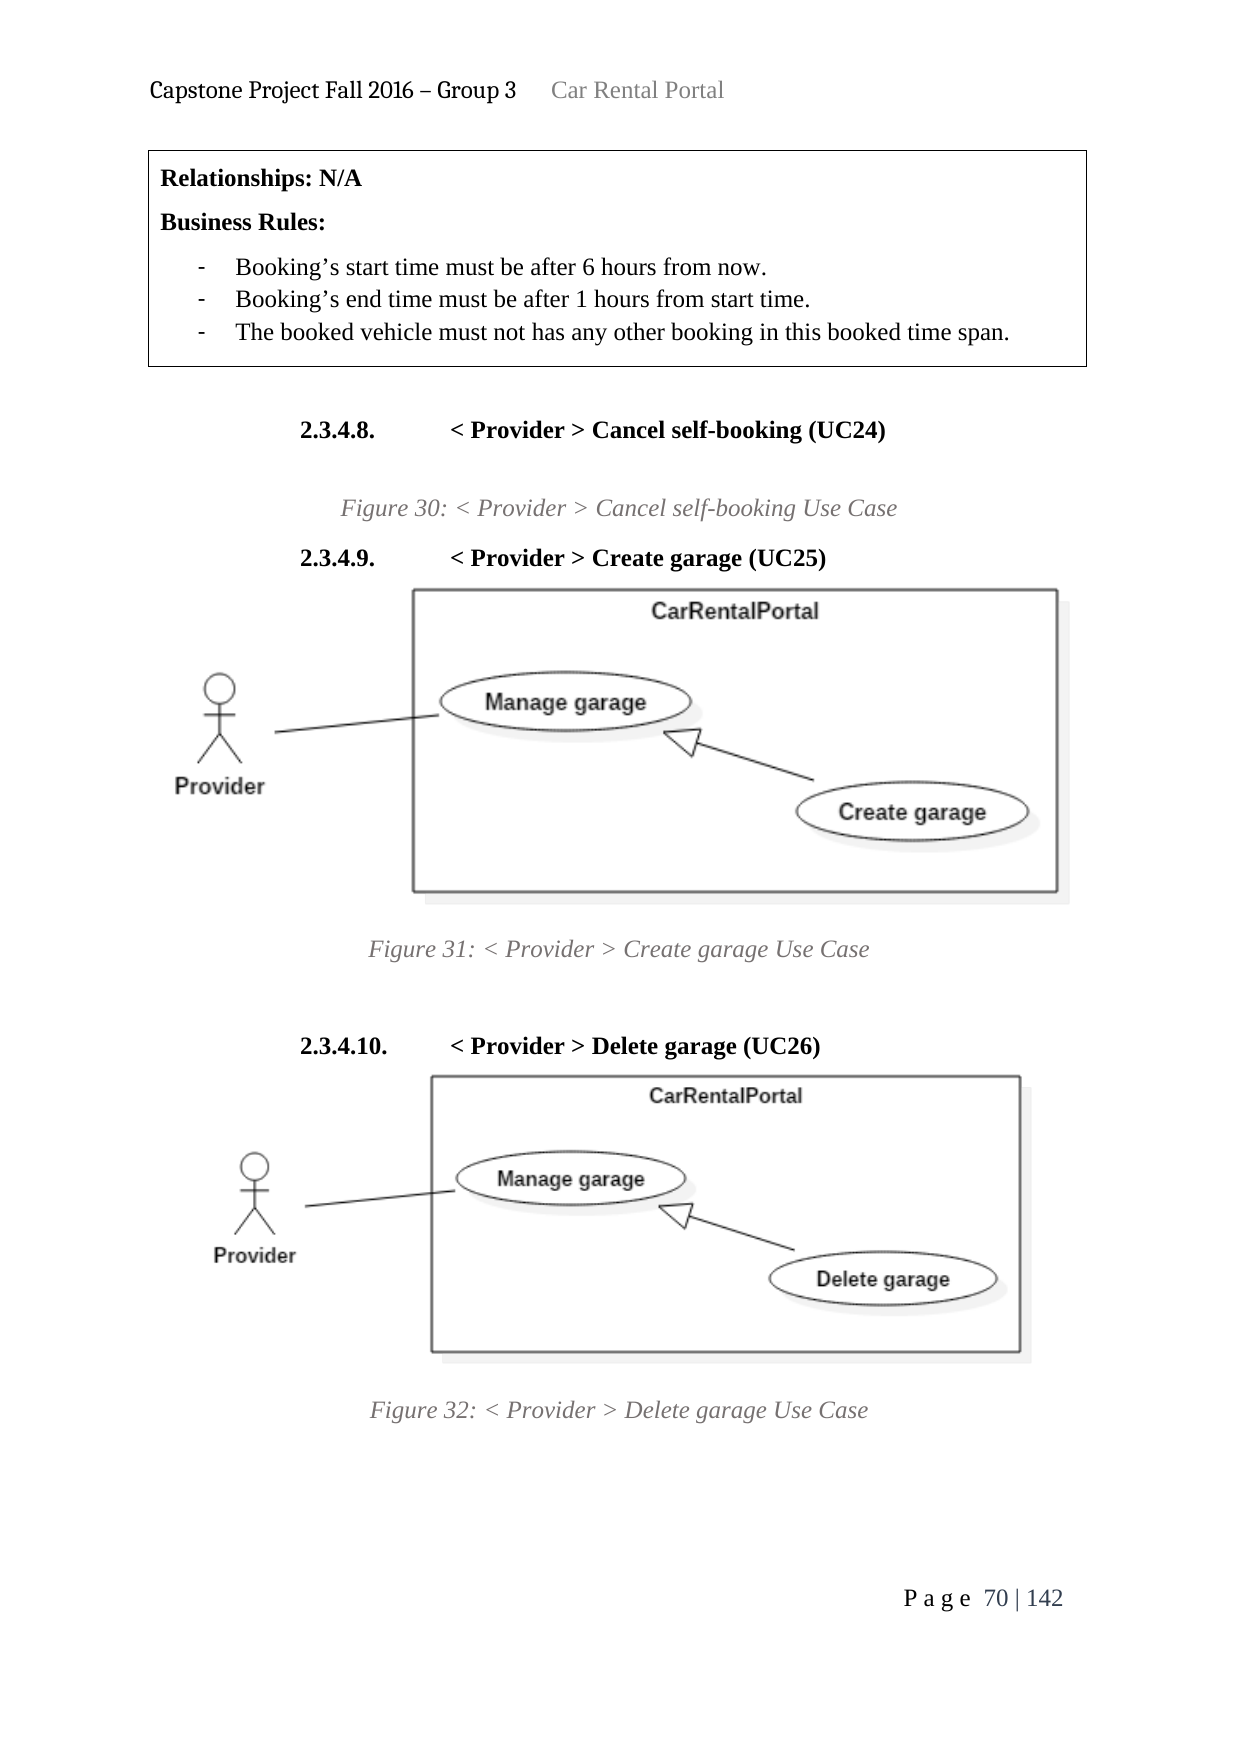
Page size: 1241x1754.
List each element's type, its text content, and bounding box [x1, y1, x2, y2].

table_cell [149, 151, 1086, 366]
picture [150, 574, 1082, 915]
subtitle < Provider > Cancel self-booking (UC24) [300, 415, 1090, 443]
subtitle < Provider > Create garage (UC25) [300, 543, 1090, 572]
subtitle < Provider > Delete garage (UC26) [300, 1031, 1090, 1060]
picture [192, 1062, 1049, 1377]
